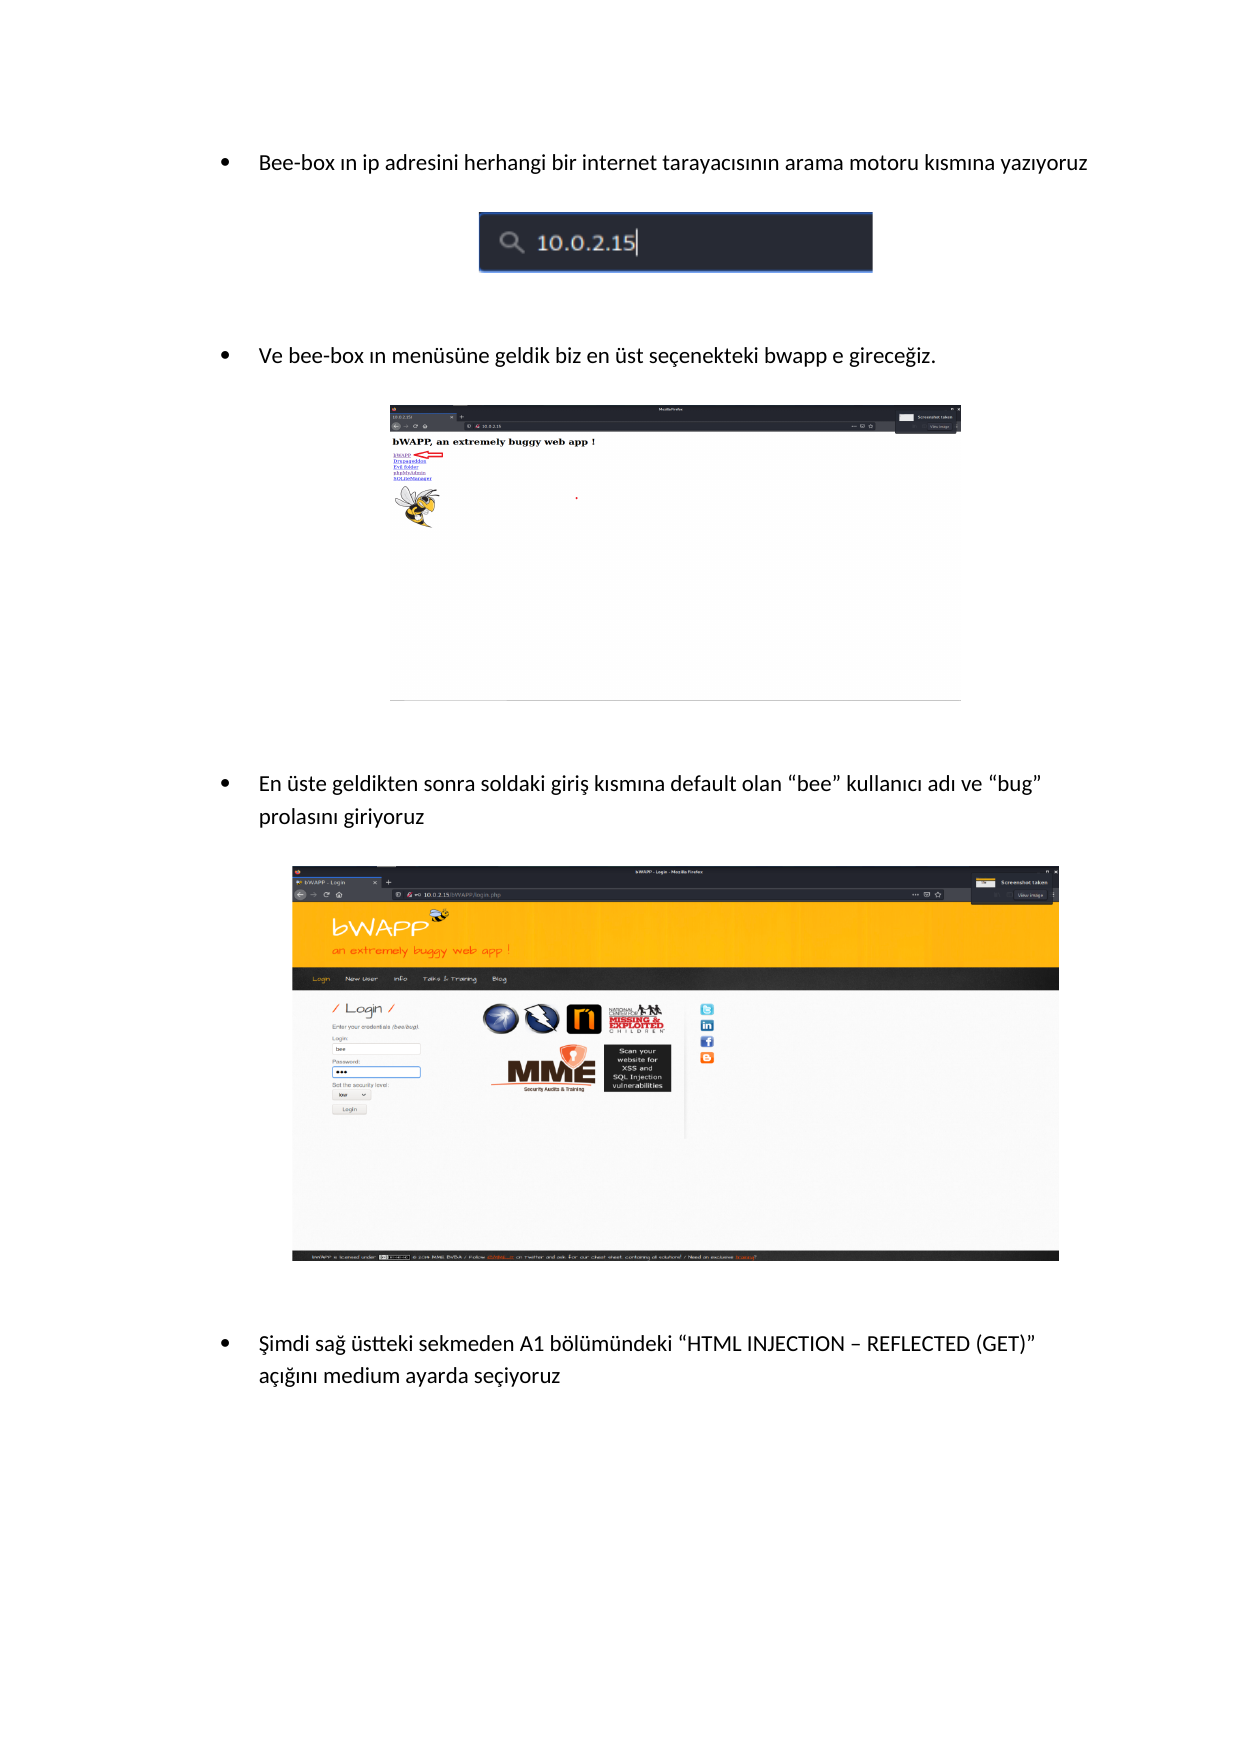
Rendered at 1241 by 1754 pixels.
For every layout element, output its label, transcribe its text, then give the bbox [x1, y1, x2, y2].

list Ve bee-box ın menüsüne geldik biz en üst seçenekteki bwapp e gireceğiz. [221, 341, 1093, 369]
picture [390, 405, 961, 701]
picture [478, 212, 873, 273]
picture [292, 866, 1059, 1261]
list Bee-box ın ip adresini herhangi bir internet tarayacısının arama motoru kısmına yazıyoruz [221, 148, 1093, 176]
list Şimdi sağ üstteki sekmeden A1 bölümündeki “HTML INJECTION – REFLECTED (GET)” açığını medium ayarda seçiyoruz [221, 1329, 1093, 1389]
list En üste geldikten sonra soldaki giriş kısmına default olan “bee” kullanıcı adı ve “bug” prolasını giriyoruz [221, 769, 1093, 830]
